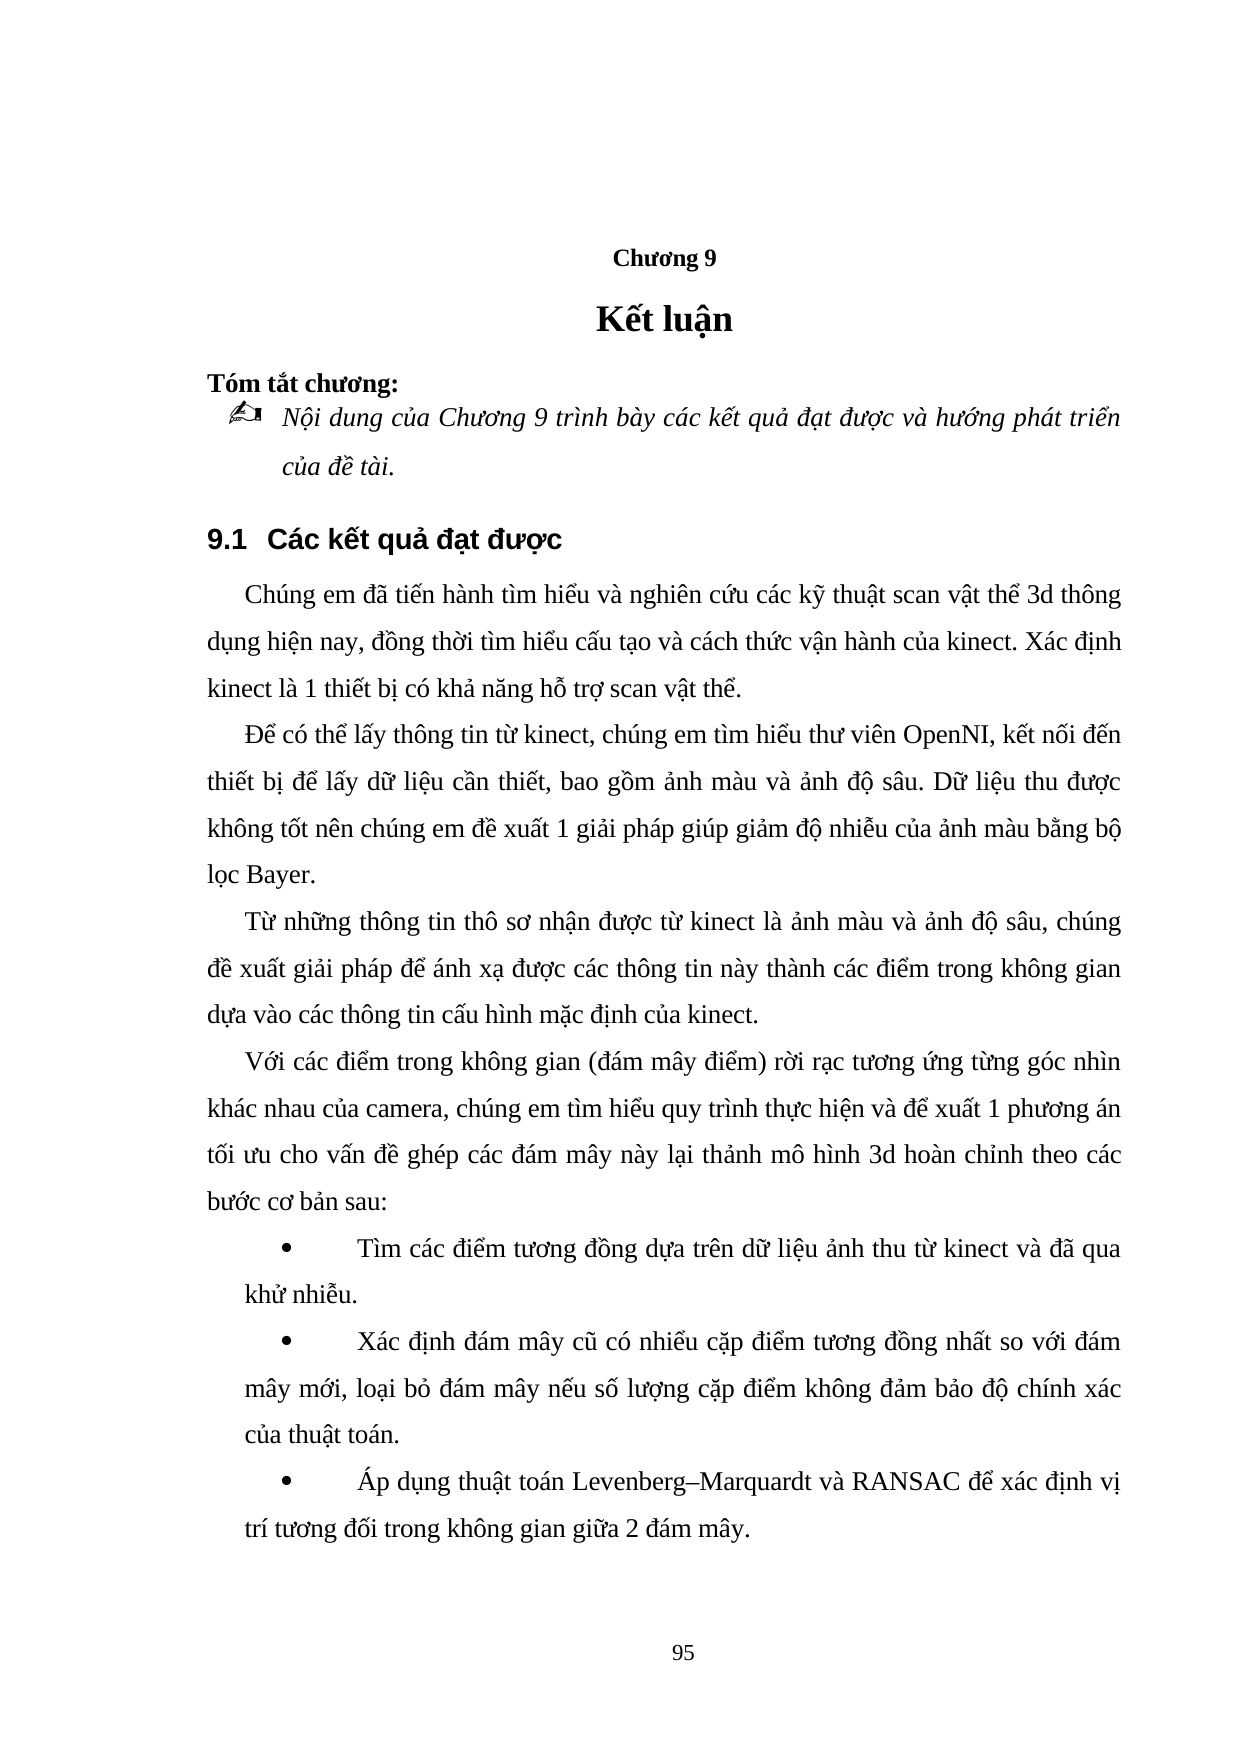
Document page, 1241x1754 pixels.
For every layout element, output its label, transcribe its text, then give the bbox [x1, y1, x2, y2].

text Từ những thông tin thô sơ nhận được từ kinect là ảnh màu và ảnh độ sâu, chúng đề xuất giải pháp để ánh xạ được các thông tin này thành các điểm trong không gian dựa vào các thông tin cấu hình mặc định của kinect. [207, 905, 1122, 1029]
text Để có thể lấy thông tin từ kinect, chúng em tìm hiểu thư viên OpenNI, kết nối đến thiết bị để lấy dữ liệu cần thiết, bao gồm ảnh màu và ảnh độ sâu. Dữ liệu thu được không tốt nên chúng em đề xuất 1 giải pháp giúp giảm độ nhiễu của ảnh màu bằng bộ lọc Bayer. [207, 718, 1122, 889]
subtitle Các kết quả đạt được [207, 522, 1122, 555]
text Chúng em đã tiến hành tìm hiểu và nghiên cứu các kỹ thuật scan vật thể 3d thông dụng hiện nay, đồng thời tìm hiểu cấu tạo và cách thức vận hành của kinect. Xác định kinect là 1 thiết bị có khả năng hỗ trợ scan vật thể. [207, 578, 1122, 703]
text Xác định đám mây cũ có nhiểu cặp điểm tương đồng nhất so với đám mây mới, loại bỏ đám mây nếu số lượng cặp điểm không đảm bảo độ chính xác của thuật toán. [244, 1325, 1122, 1450]
subtitle Kết luận [207, 232, 1122, 339]
text Tóm tắt chương: [207, 367, 1122, 398]
text Tìm các điểm tương đồng dựa trên dữ liệu ảnh thu từ kinect và đã qua khử nhiễu. [244, 1232, 1122, 1309]
text Áp dụng thuật toán Levenberg–Marquardt và RANSAC để xác định vị trí tương đối trong không gian giữa 2 đám mây. [244, 1465, 1122, 1543]
text Với các điểm trong không gian (đám mây điểm) rời rạc tương ứng từng góc nhìn khác nhau của camera, chúng em tìm hiểu quy trình thực hiện và để xuất 1 phương án tối ưu cho vấn đề ghép các đám mây này lại thảnh mô hình 3d hoàn chỉnh theo các bước cơ bản sau: [207, 1045, 1122, 1216]
text Nội dung của Chương 9 trình bày các kết quả đạt được và hướng phát triển của đề tài. [244, 398, 1122, 481]
